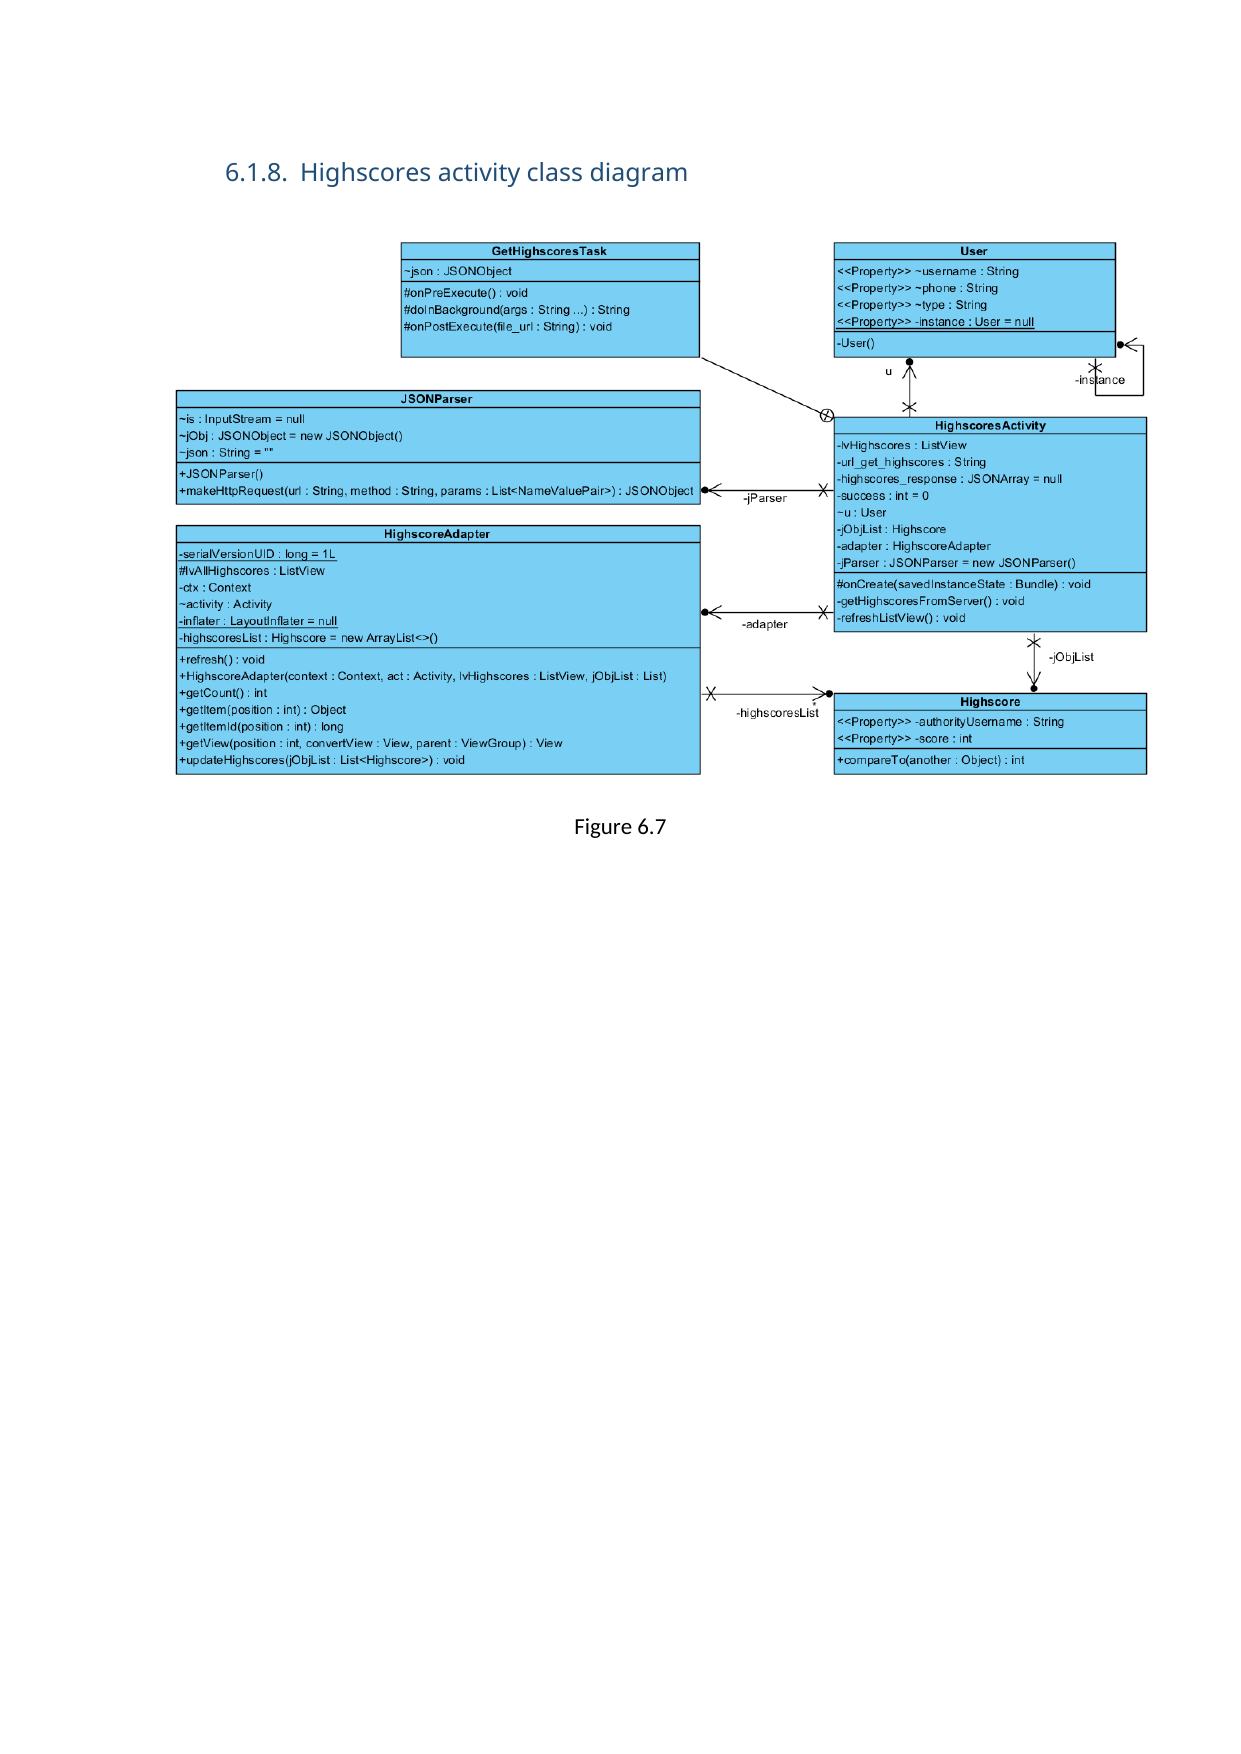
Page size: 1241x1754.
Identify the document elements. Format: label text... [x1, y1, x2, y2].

picture [150, 216, 1153, 794]
subtitle Highscores activity class diagram [225, 154, 1090, 188]
text Figure 6.7 [150, 812, 1090, 841]
